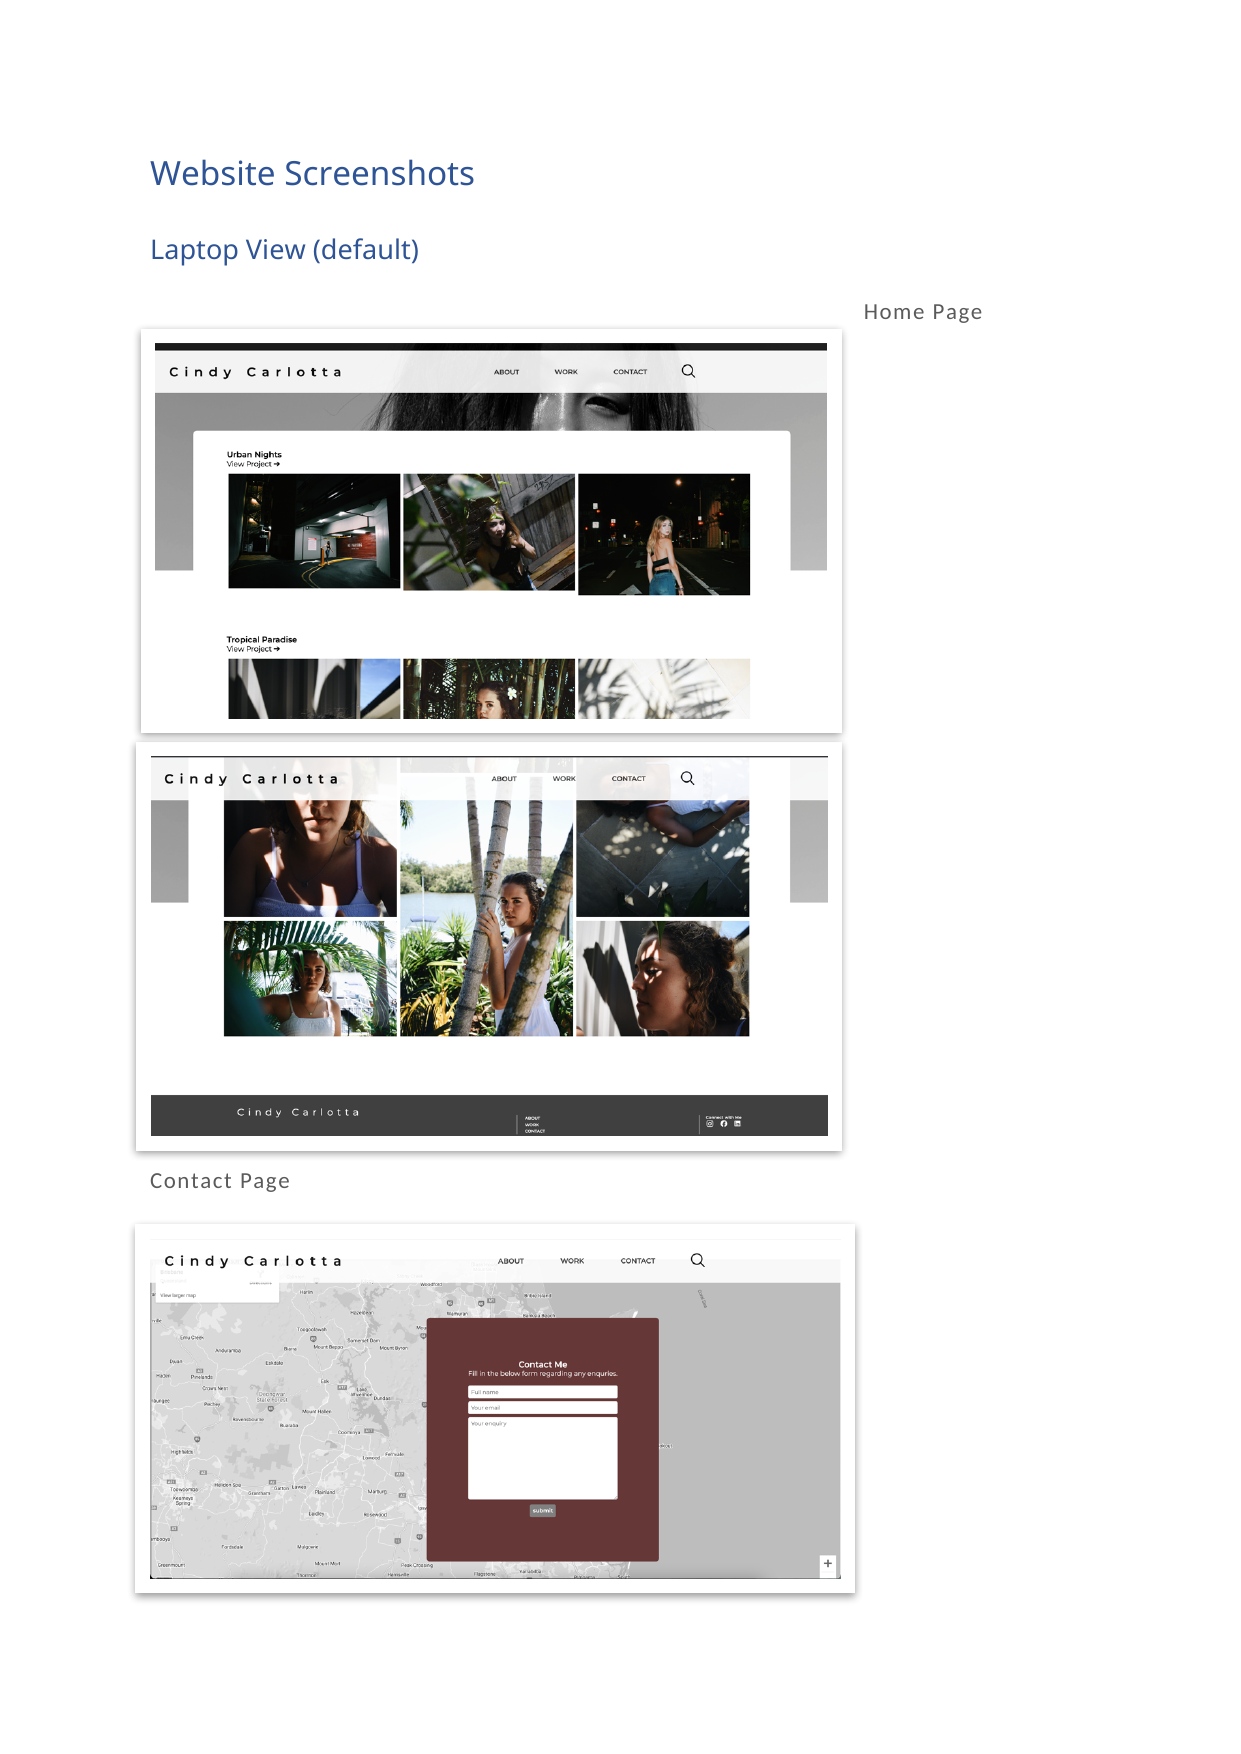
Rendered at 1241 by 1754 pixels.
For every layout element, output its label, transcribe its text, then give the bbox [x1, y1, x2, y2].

subtitle Home Page [150, 297, 1090, 326]
picture [150, 1239, 841, 1579]
picture [151, 756, 828, 1136]
subtitle Laptop View (default) [150, 230, 1090, 267]
subtitle Contact Page [150, 1166, 1090, 1194]
subtitle Website Screenshots [150, 150, 1090, 195]
picture [155, 343, 827, 719]
